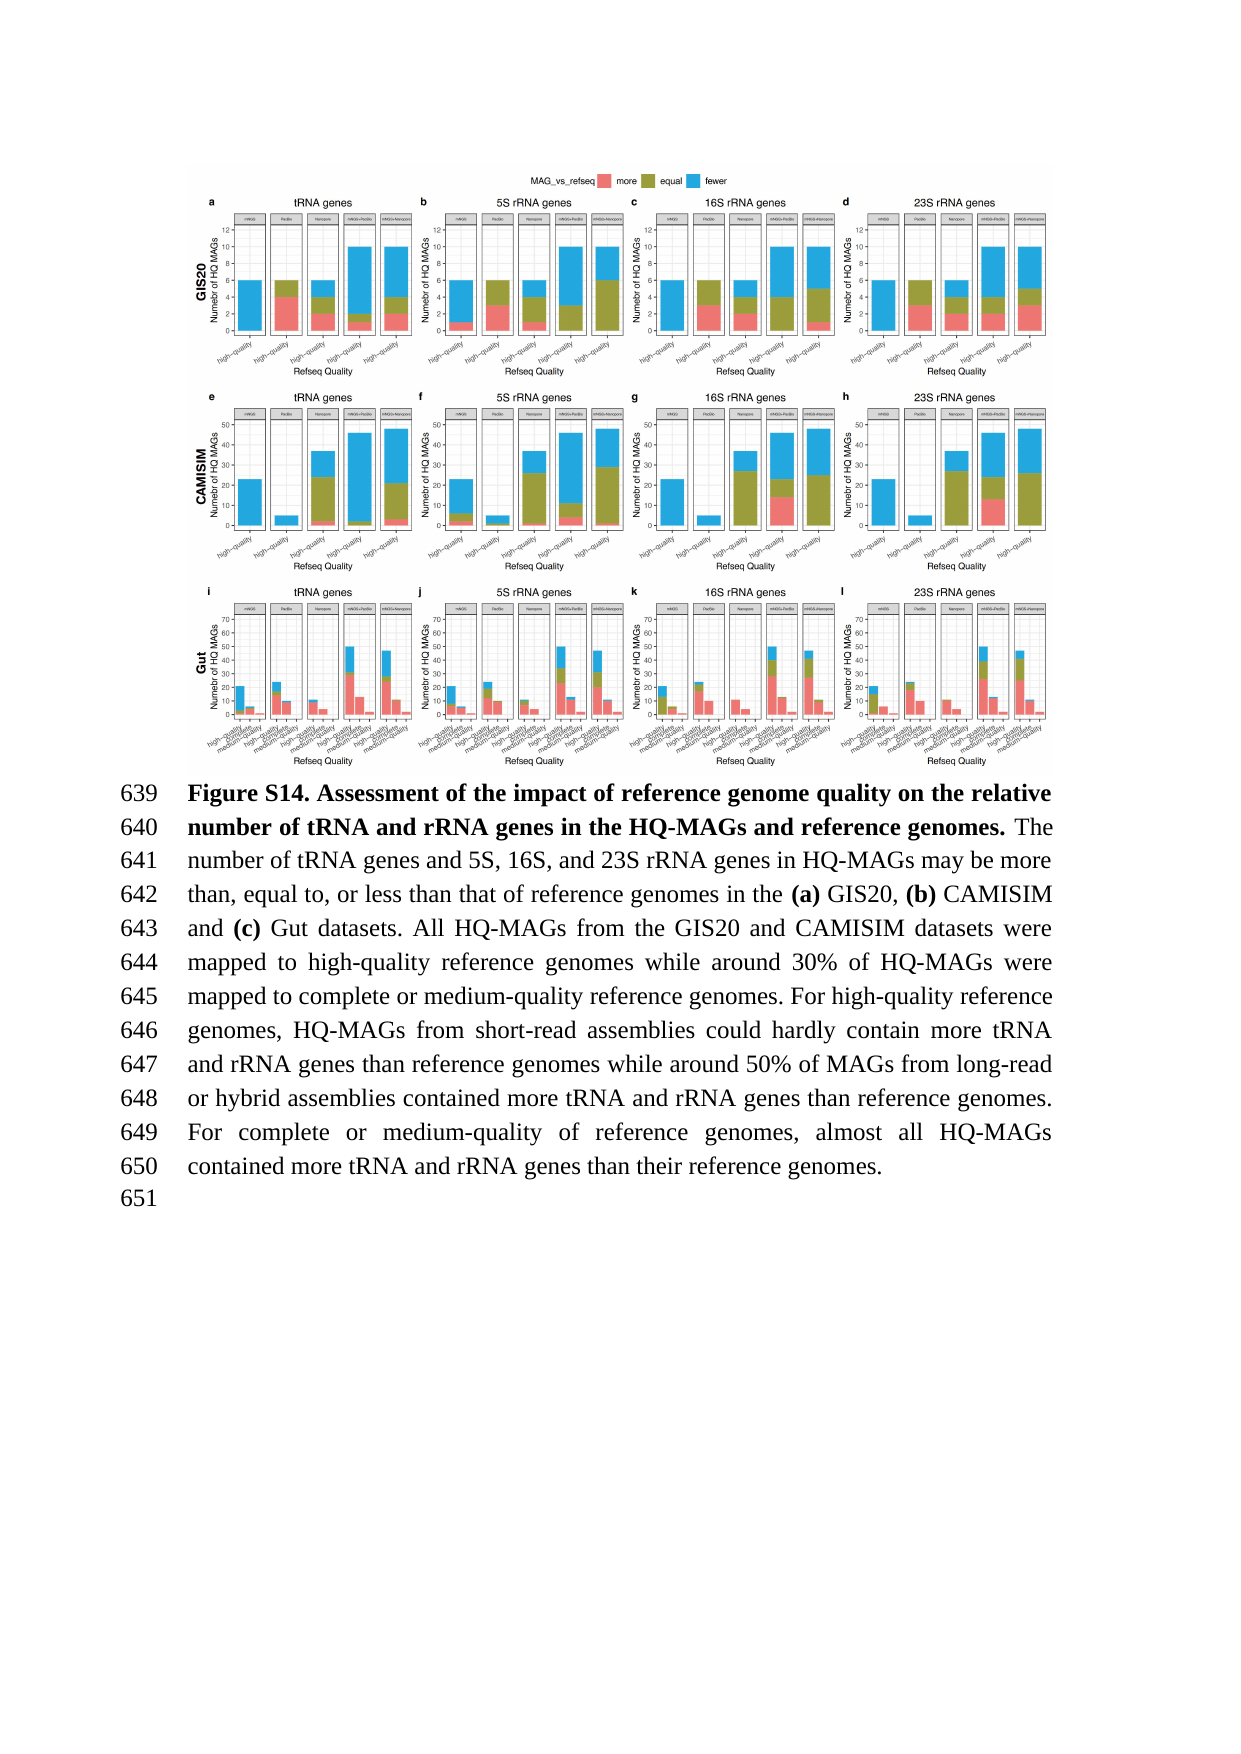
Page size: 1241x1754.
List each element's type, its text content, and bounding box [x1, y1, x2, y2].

text Figure S14. Assessment of the impact of reference genome quality on the relative number of tRNA and rRNA genes in the HQ-MAGs and reference genomes. The number of tRNA genes and 5S, 16S, and 23S rRNA genes in HQ-MAGs may be more than, equal to, or less than that of reference genomes in the (a) GIS20, (b) CAMISIM and (c) Gut datasets. All HQ-MAGs from the GIS20 and CAMISIM datasets were mapped to high-quality reference genomes while around 30% of HQ-MAGs were mapped to complete or medium-quality reference genomes. For high-quality reference genomes, HQ-MAGs from short-read assemblies could hardly contain more tRNA and rRNA genes than reference genomes while around 50% of MAGs from long-read or hybrid assemblies contained more tRNA and rRNA genes than reference genomes. For complete or medium-quality of reference genomes, almost all HQ-MAGs contained more tRNA and rRNA genes than their reference genomes. [187, 776, 1053, 1183]
picture [187, 163, 1053, 776]
